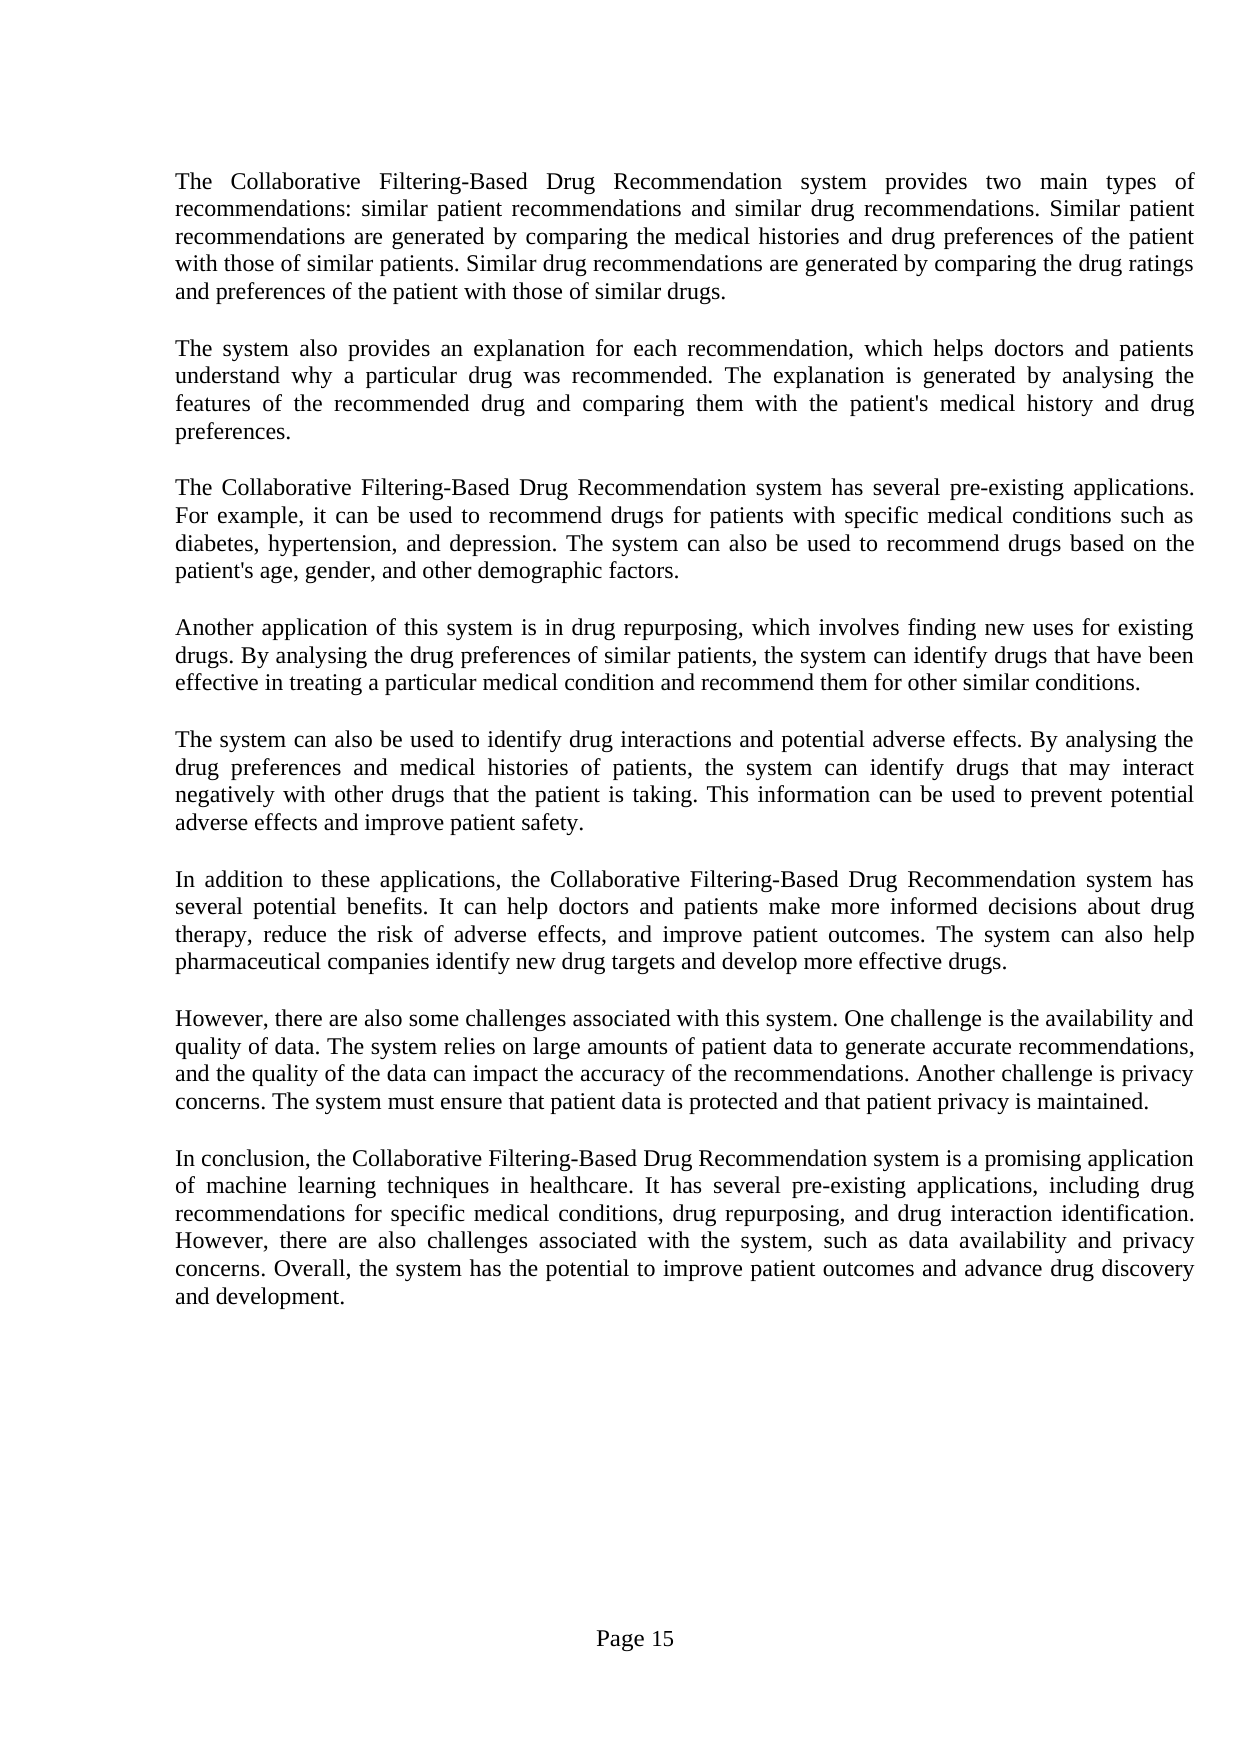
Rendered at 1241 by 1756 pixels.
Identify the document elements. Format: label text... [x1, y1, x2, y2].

text The Collaborative Filtering-Based Drug Recommendation system has several pre-existing applications. For example, it can be used to recommend drugs for patients with specific medical conditions such as diabetes, hypertension, and depression. The system can also be used to recommend drugs based on the patient's age, gender, and other demographic factors. [175, 473, 1196, 584]
text In addition to these applications, the Collaborative Filtering-Based Drug Recommendation system has several potential benefits. It can help doctors and patients make more informed decisions about drug therapy, reduce the risk of adverse effects, and improve patient outcomes. The system can also help pharmaceutical companies identify new drug targets and develop more effective drugs. [175, 864, 1196, 975]
text Another application of this system is in drug repurposing, which involves finding new uses for existing drugs. By analysing the drug preferences of similar patients, the system can identify drugs that have been effective in treating a particular medical condition and recommend them for other similar conditions. [175, 613, 1196, 696]
text However, there are also some challenges associated with this system. One challenge is the availability and quality of data. The system relies on large amounts of patient data to generate accurate recommendations, and the quality of the data can impact the accuracy of the recommendations. Another challenge is privacy concerns. The system must ensure that patient data is protected and that patient privacy is maintained. [175, 1004, 1196, 1114]
text In conclusion, the Collaborative Filtering-Based Drug Recommendation system is a promising application of machine learning techniques in healthcare. It has several pre-existing applications, including drug recommendations for specific medical conditions, drug repurposing, and drug interaction identification. However, there are also challenges associated with the system, such as data availability and privacy concerns. Overall, the system has the potential to improve patient outcomes and advance drug discovery and development. [175, 1144, 1196, 1309]
text The Collaborative Filtering-Based Drug Recommendation system provides two main types of recommendations: similar patient recommendations and similar drug recommendations. Similar patient recommendations are generated by comparing the medical histories and drug preferences of the patient with those of similar patients. Similar drug recommendations are generated by comparing the drug ratings and preferences of the patient with those of similar drugs. [175, 167, 1196, 305]
text The system can also be used to identify drug interactions and potential adverse effects. By analysing the drug preferences and medical histories of patients, the system can identify drugs that may interact negatively with other drugs that the patient is taking. This information can be used to prevent potential adverse effects and improve patient safety. [175, 725, 1196, 835]
text The system also provides an explanation for each recommendation, which helps doctors and patients understand why a particular drug was recommended. The explanation is generated by analysing the features of the recommended drug and comparing them with the patient's medical history and drug preferences. [175, 334, 1196, 444]
